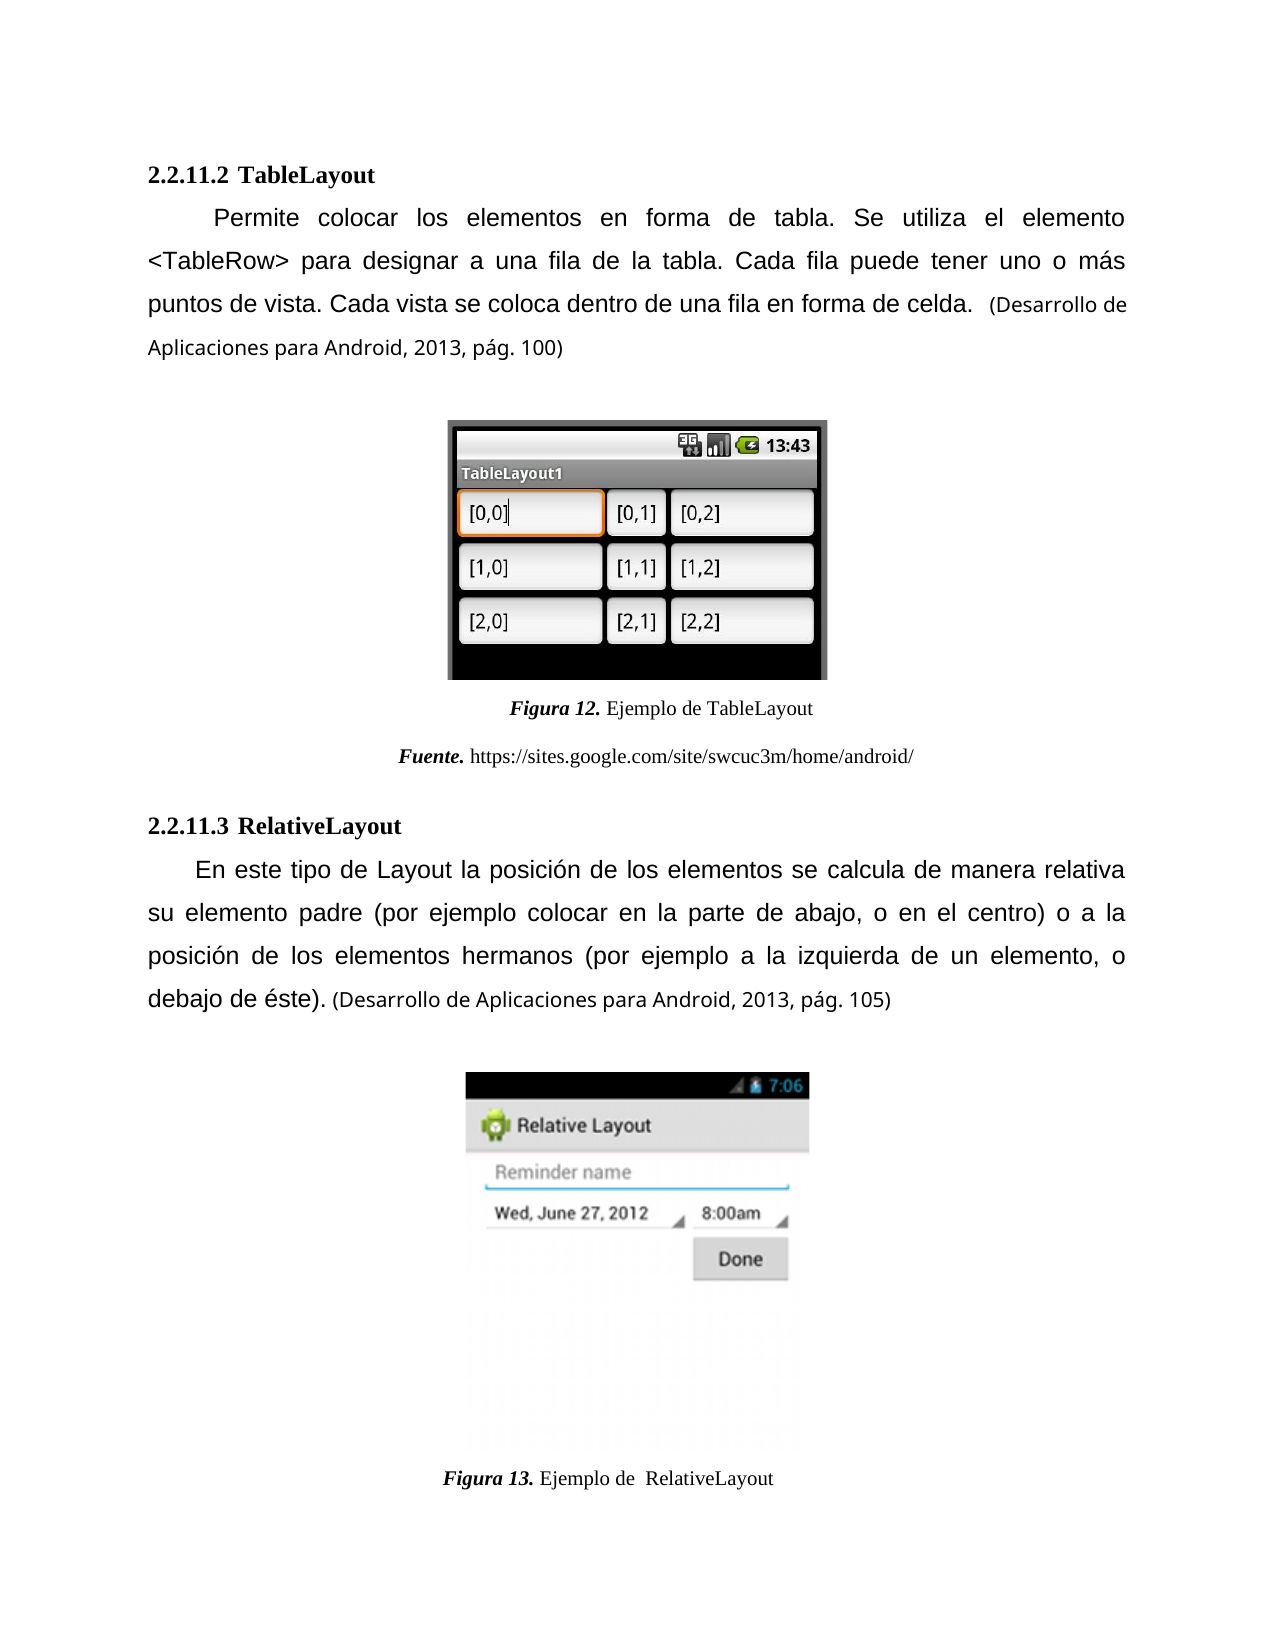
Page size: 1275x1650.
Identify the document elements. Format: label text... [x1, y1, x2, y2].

subtitle TableLayout [148, 160, 1127, 189]
subtitle RelativeLayout [148, 811, 1127, 840]
picture [465, 1072, 810, 1451]
text Permite colocar los elementos en forma de tabla. Se utiliza el elemento <TableRow> para designar a una fila de la tabla. Cada fila puede tener uno o más puntos de vista. Cada vista se coloca dentro de una fila en forma de celda. [148, 203, 1127, 246]
text En este tipo de Layout la posición de los elementos se calcula de manera relativa su elemento padre (por ejemplo colocar en la parte de abajo, o en el centro) o a la posición de los elementos hermanos (por ejemplo a la izquierda de un elemento, o debajo de éste). [148, 854, 1127, 1013]
text Permite colocar los elementos en forma de tabla. Se utiliza el elemento <TableRow> para designar a una fila de la tabla. Cada fila puede tener uno o más puntos de vista. Cada vista se coloca dentro de una fila en forma de celda. [148, 275, 1127, 362]
picture [447, 420, 828, 680]
